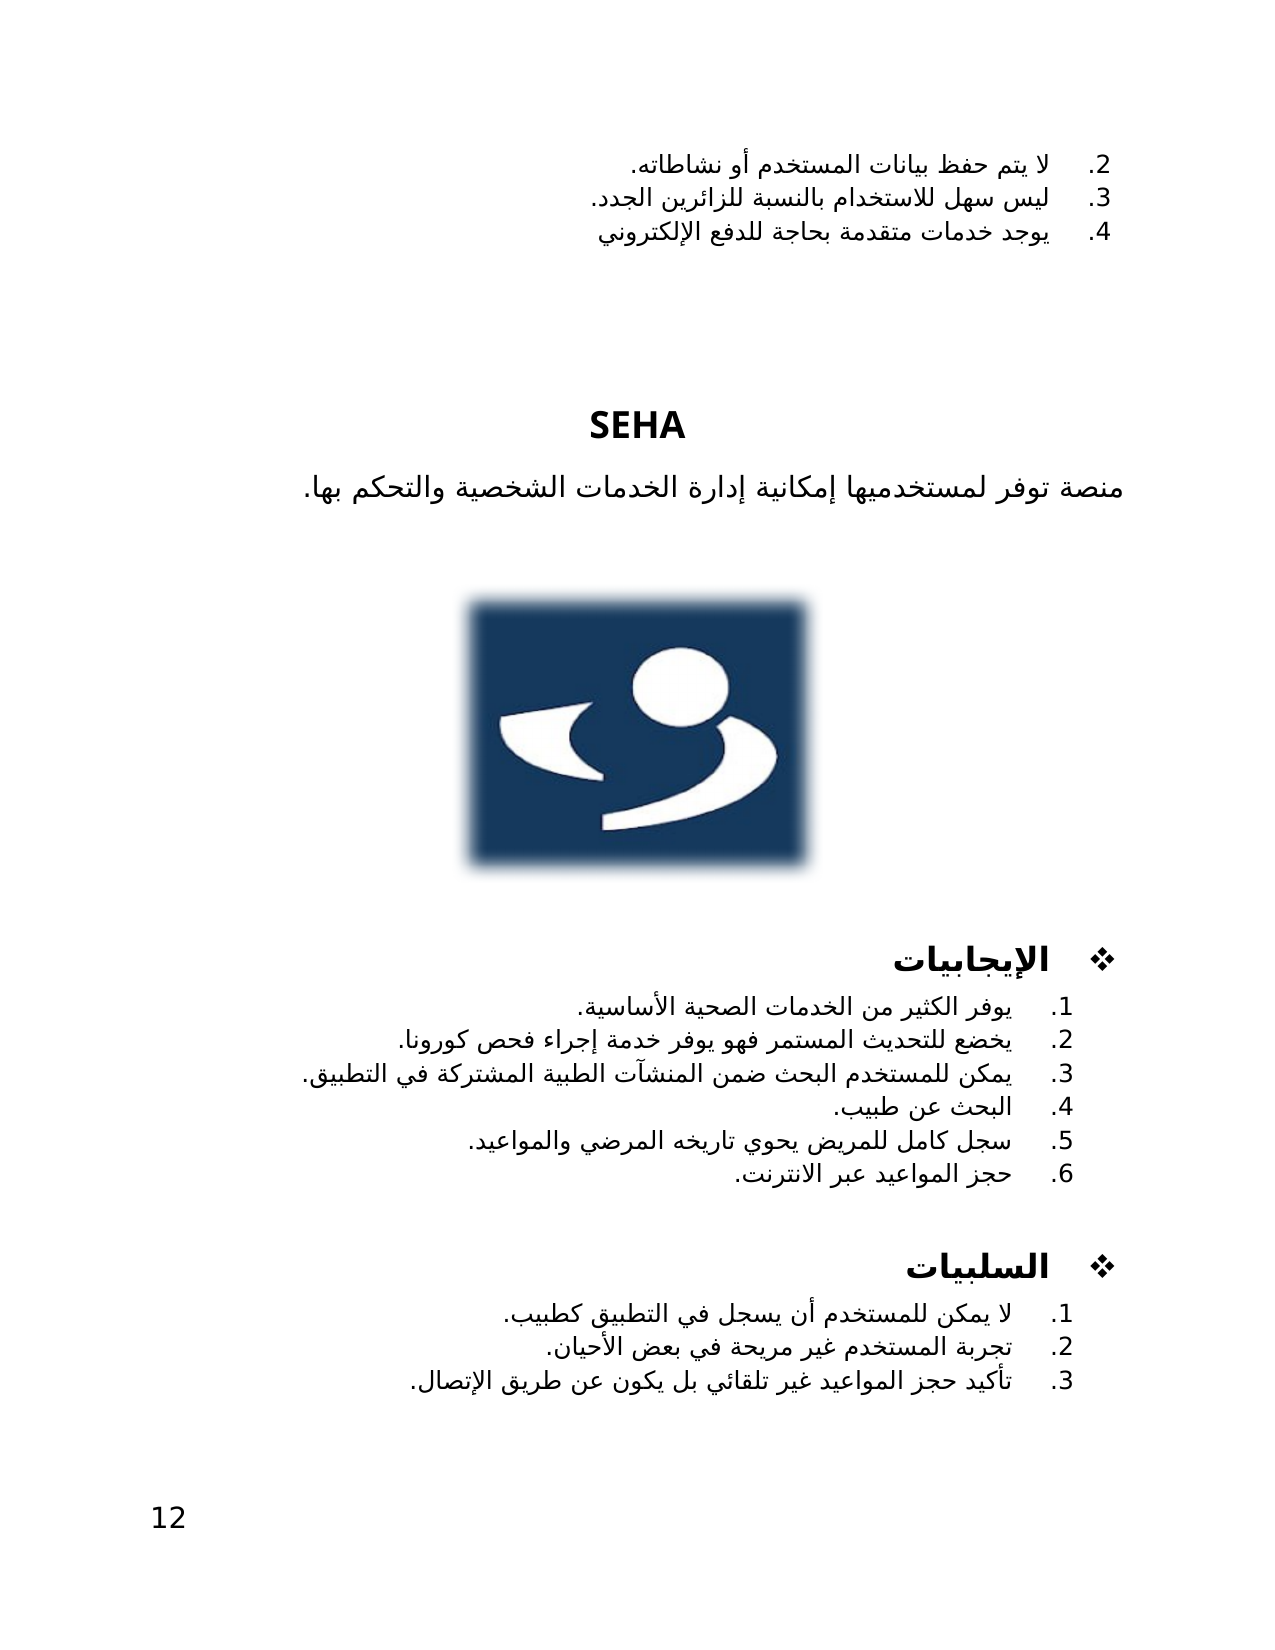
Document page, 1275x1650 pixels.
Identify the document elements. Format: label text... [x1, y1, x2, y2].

list لا يتم حفظ بيانات المستخدم أو نشاطاته. [150, 150, 1087, 179]
list البحث عن طبيب. [150, 1093, 1050, 1122]
list ليس سهل للاستخدام بالنسبة للزائرين الجدد. [150, 183, 1087, 213]
list حجز المواعيد عبر الانترنت. [150, 1160, 1050, 1189]
title الإيجابيات [150, 941, 1087, 979]
list تأكيد حجز المواعيد غير تلقائي بل يكون عن طريق الإتصال. [150, 1366, 1050, 1395]
list يوجد خدمات متقدمة بحاجة للدفع الإلكتروني [150, 217, 1087, 246]
list تجربة المستخدم غير مريحة في بعض الأحيان. [150, 1332, 1050, 1361]
title السلبيات [150, 1247, 1087, 1286]
list يوفر الكثير من الخدمات الصحية الأساسية. [150, 992, 1050, 1021]
title SEHA [150, 399, 1125, 450]
list يخضع للتحديث المستمر فهو يوفر خدمة إجراء فحص كورونا. [150, 1026, 1050, 1055]
list لا يمكن للمستخدم أن يسجل في التطبيق كطبيب. [150, 1299, 1050, 1328]
text منصة توفر لمستخدميها إمكانية إدارة الخدمات الشخصية والتحكم بها. [150, 470, 1125, 504]
picture [481, 613, 795, 855]
list سجل كامل للمريض يحوي تاريخه المرضي والمواعيد. [150, 1126, 1050, 1155]
list يمكن للمستخدم البحث ضمن المنشآت الطبية المشتركة في التطبيق. [150, 1059, 1050, 1088]
